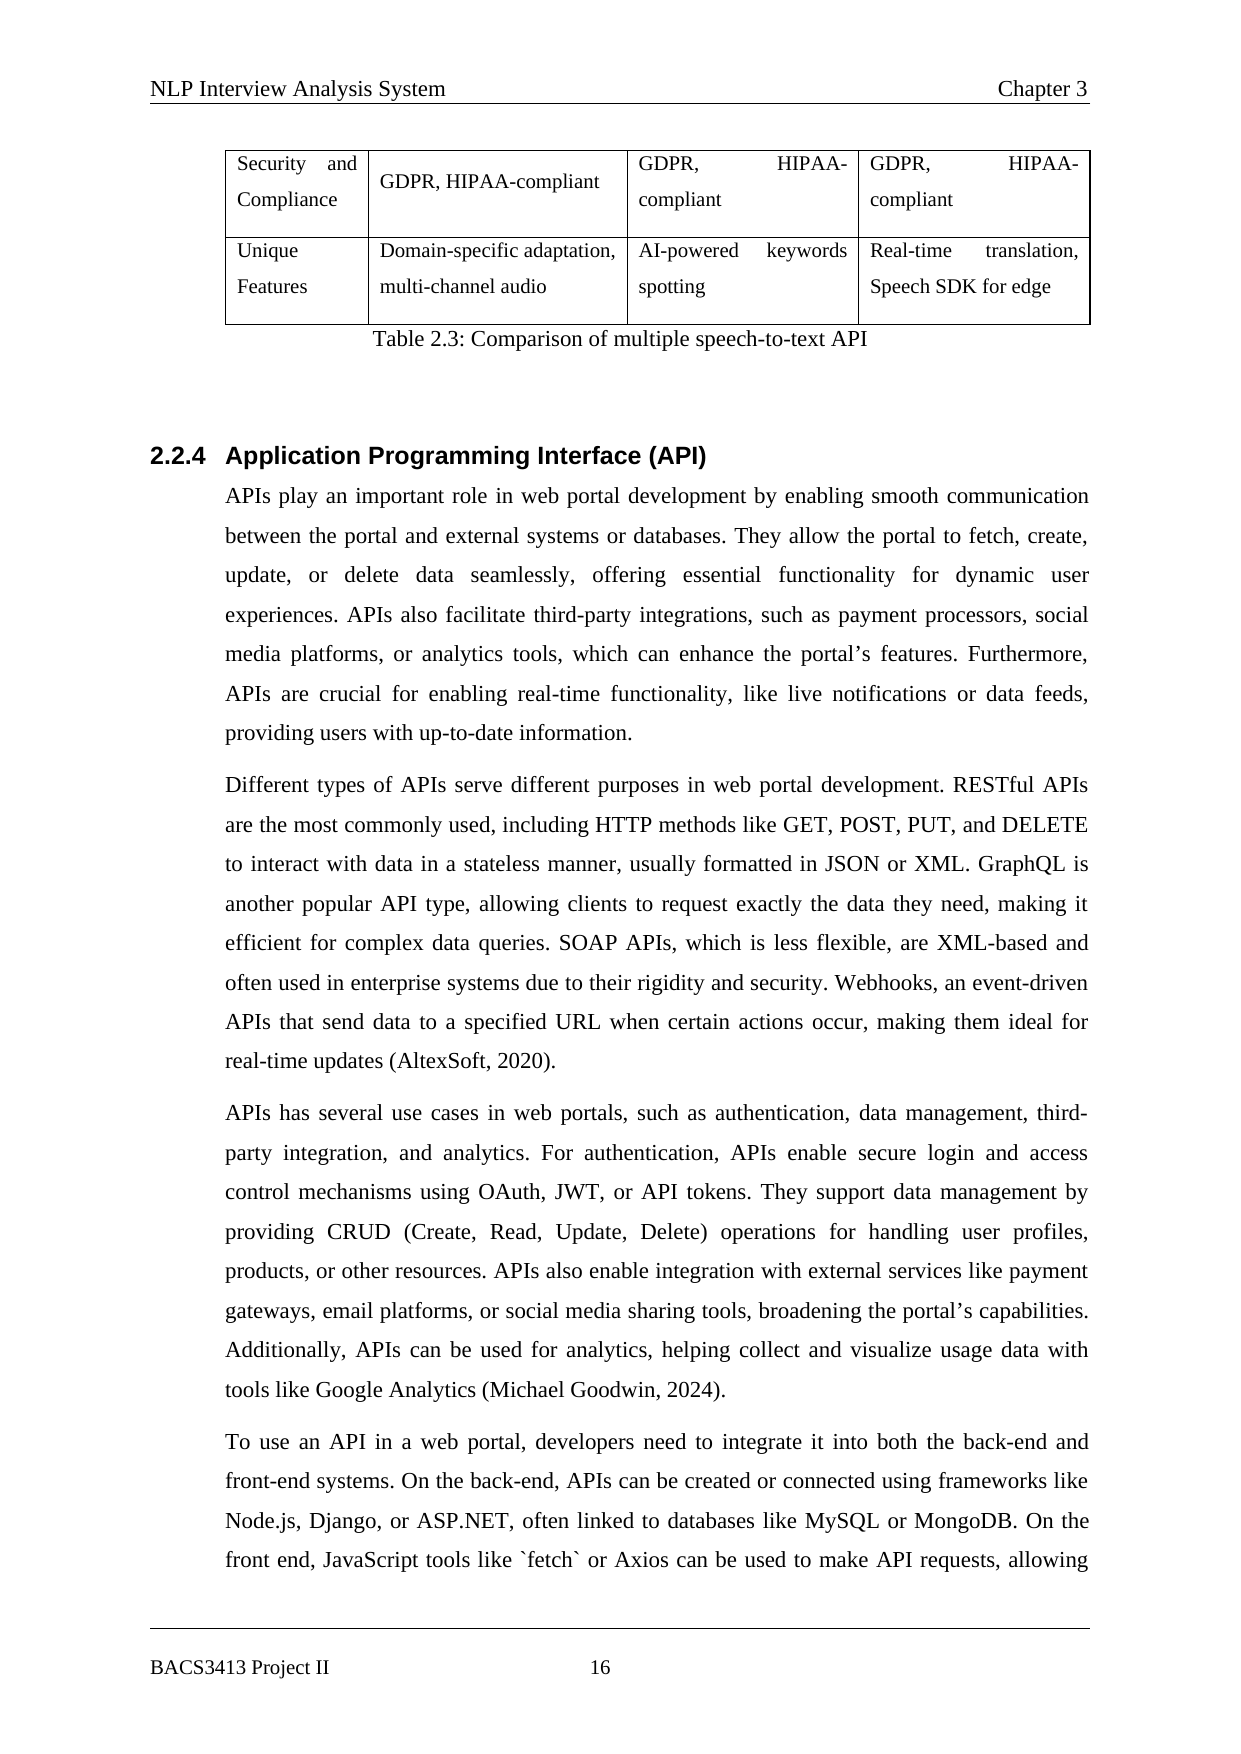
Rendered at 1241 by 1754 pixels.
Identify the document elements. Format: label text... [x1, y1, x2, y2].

table_cell Real-time translation, Speech SDK for edge [859, 238, 1089, 323]
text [225, 1428, 1090, 1573]
table_cell Security and Compliance [226, 151, 368, 237]
table_cell Unique Features [226, 238, 368, 323]
text APIs has several use cases in web portals, such as authentication, data management, third-party integration, and analytics. For authentication, APIs enable secure login and access control mechanisms using OAuth, JWT, or API tokens. They support data management by providing CRUD (Create, Read, Update, Delete) operations for handling user profiles, products, or other resources. APIs also enable integration with external services like payment gateways, email platforms, or social media sharing tools, broadening the portal’s capabilities. Additionally, APIs can be used for analytics, helping collect and visualize usage data with tools like Google Analytics (Michael Goodwin, 2024). [225, 1099, 1090, 1402]
table_cell GDPR, HIPAA-compliant [628, 151, 858, 237]
table_cell GDPR, HIPAA-compliant [859, 151, 1089, 237]
text Different types of APIs serve different purposes in web portal development. RESTful APIs are the most commonly used, including HTTP methods like GET, POST, PUT, and DELETE to interact with data in a stateless manner, usually formatted in JSON or XML. GraphQL is another popular API type, allowing clients to request exactly the data they need, making it efficient for complex data queries. SOAP APIs, which is less flexible, are XML-based and often used in enterprise systems due to their rigidity and security. Webhooks, an event-driven APIs that send data to a specified URL when certain actions occur, making them ideal for real-time updates (AltexSoft, 2020). [225, 771, 1090, 1074]
subtitle Application Programming Interface (API) [150, 441, 1090, 470]
text Table 2.3: Comparison of multiple speech-to-text API [150, 324, 1090, 351]
table_cell GDPR, HIPAA-compliant [369, 151, 627, 237]
table_cell Domain-specific adaptation, multi-channel audio [369, 238, 627, 323]
table_cell AI-powered keywords spotting [628, 238, 858, 323]
text APIs play an important role in web portal development by enabling smooth communication between the portal and external systems or databases. They allow the portal to fetch, create, update, or delete data seamlessly, offering essential functionality for dynamic user experiences. APIs also facilitate third-party integrations, such as payment processors, social media platforms, or analytics tools, which can enhance the portal’s features. Furthermore, APIs are crucial for enabling real-time functionality, like live notifications or data feeds, providing users with up-to-date information. [225, 482, 1090, 746]
